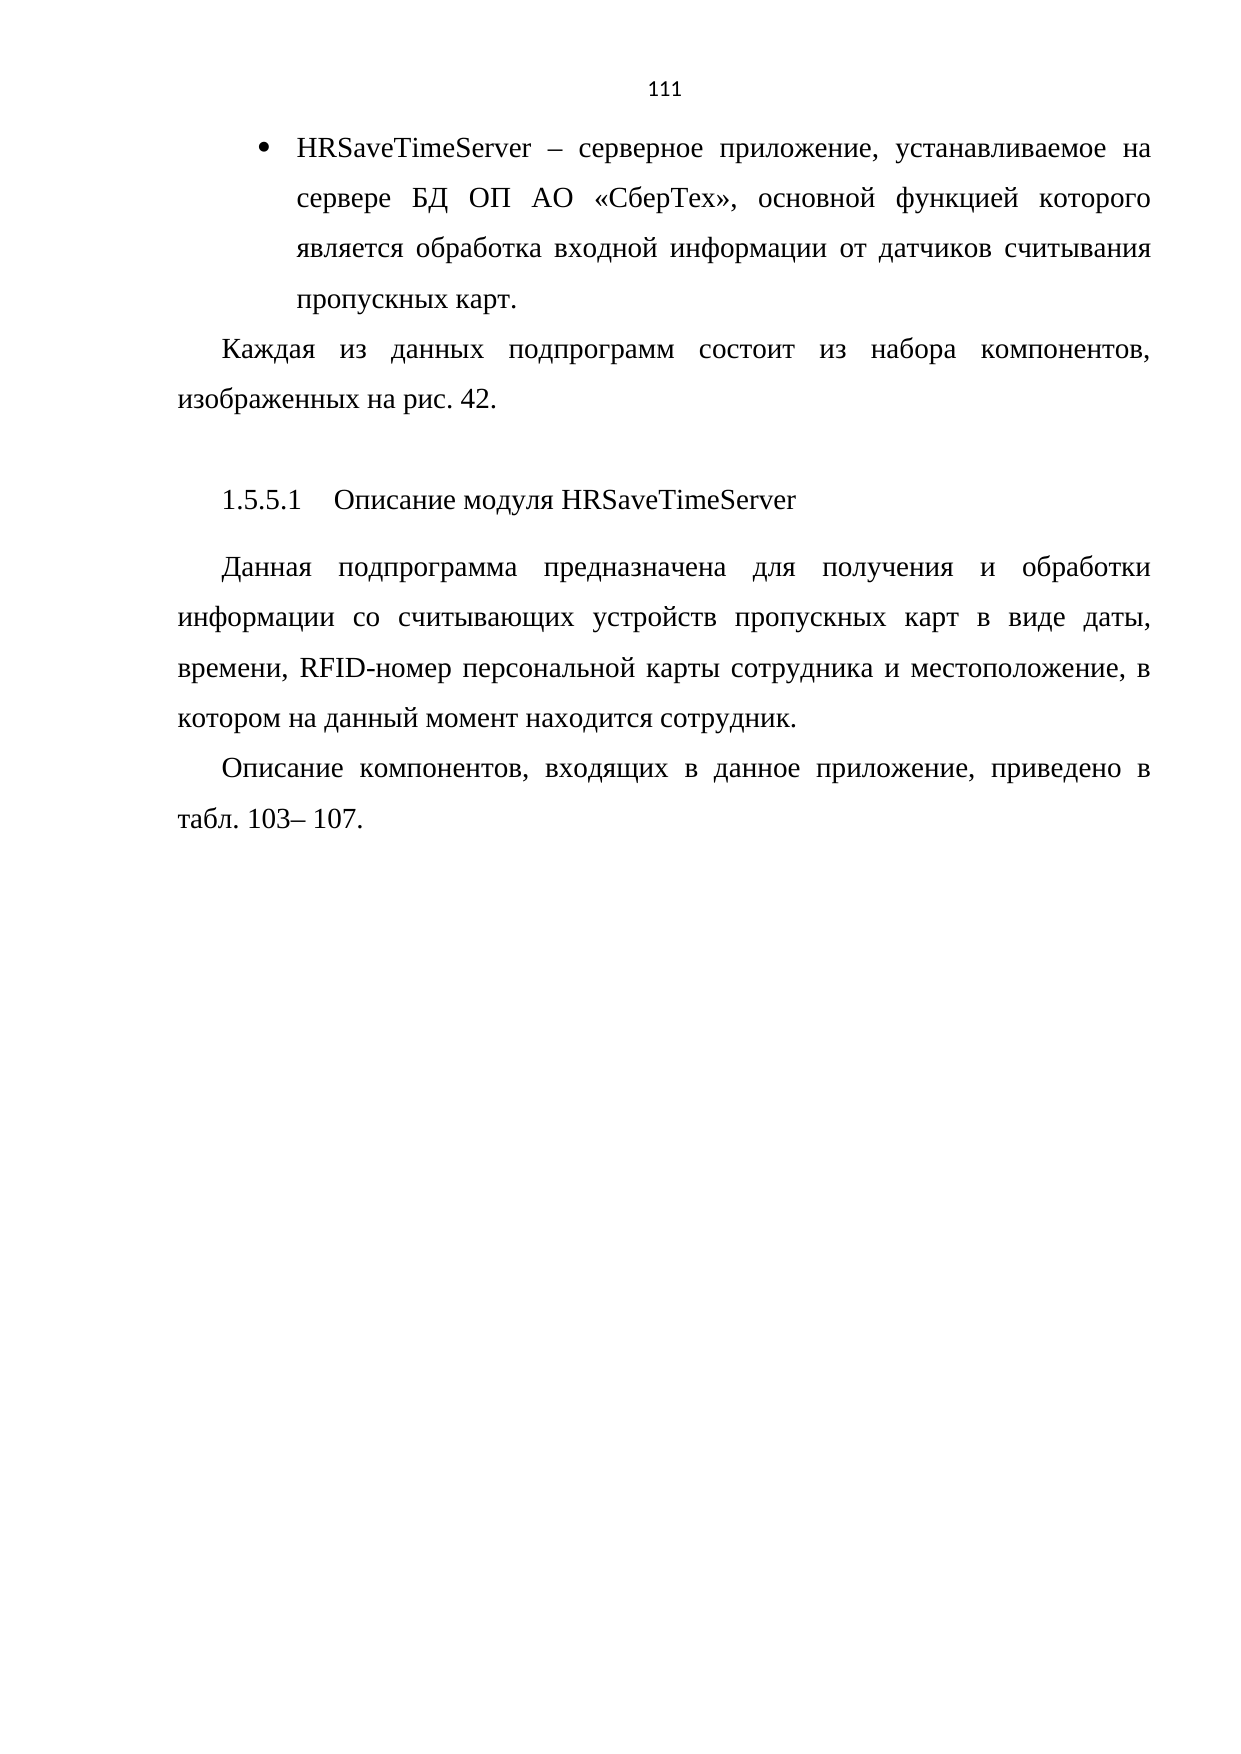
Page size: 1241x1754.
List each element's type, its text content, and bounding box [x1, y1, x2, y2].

text Данная подпрограмма предназначена для получения и обработки информации со считывающих устройств пропускных карт в виде даты, времени, RFID-номер персональной карты сотрудника и местоположение, в котором на данный момент находится сотрудник. [177, 549, 1152, 734]
list HRSaveTimeServer – серверное приложение, устанавливаемое на сервере БД ОП АО «СберТех», основной функцией которого является обработка входной информации от датчиков считывания пропускных карт. [259, 130, 1152, 314]
text Описание компонентов, входящих в данное приложение, приведено в табл. 103– 107. [177, 750, 1152, 834]
list Описание модуля HRSaveTimeServer [221, 482, 1152, 516]
text Каждая из данных подпрограмм состоит из набора компонентов, изображенных на рис. 42. [177, 331, 1152, 415]
